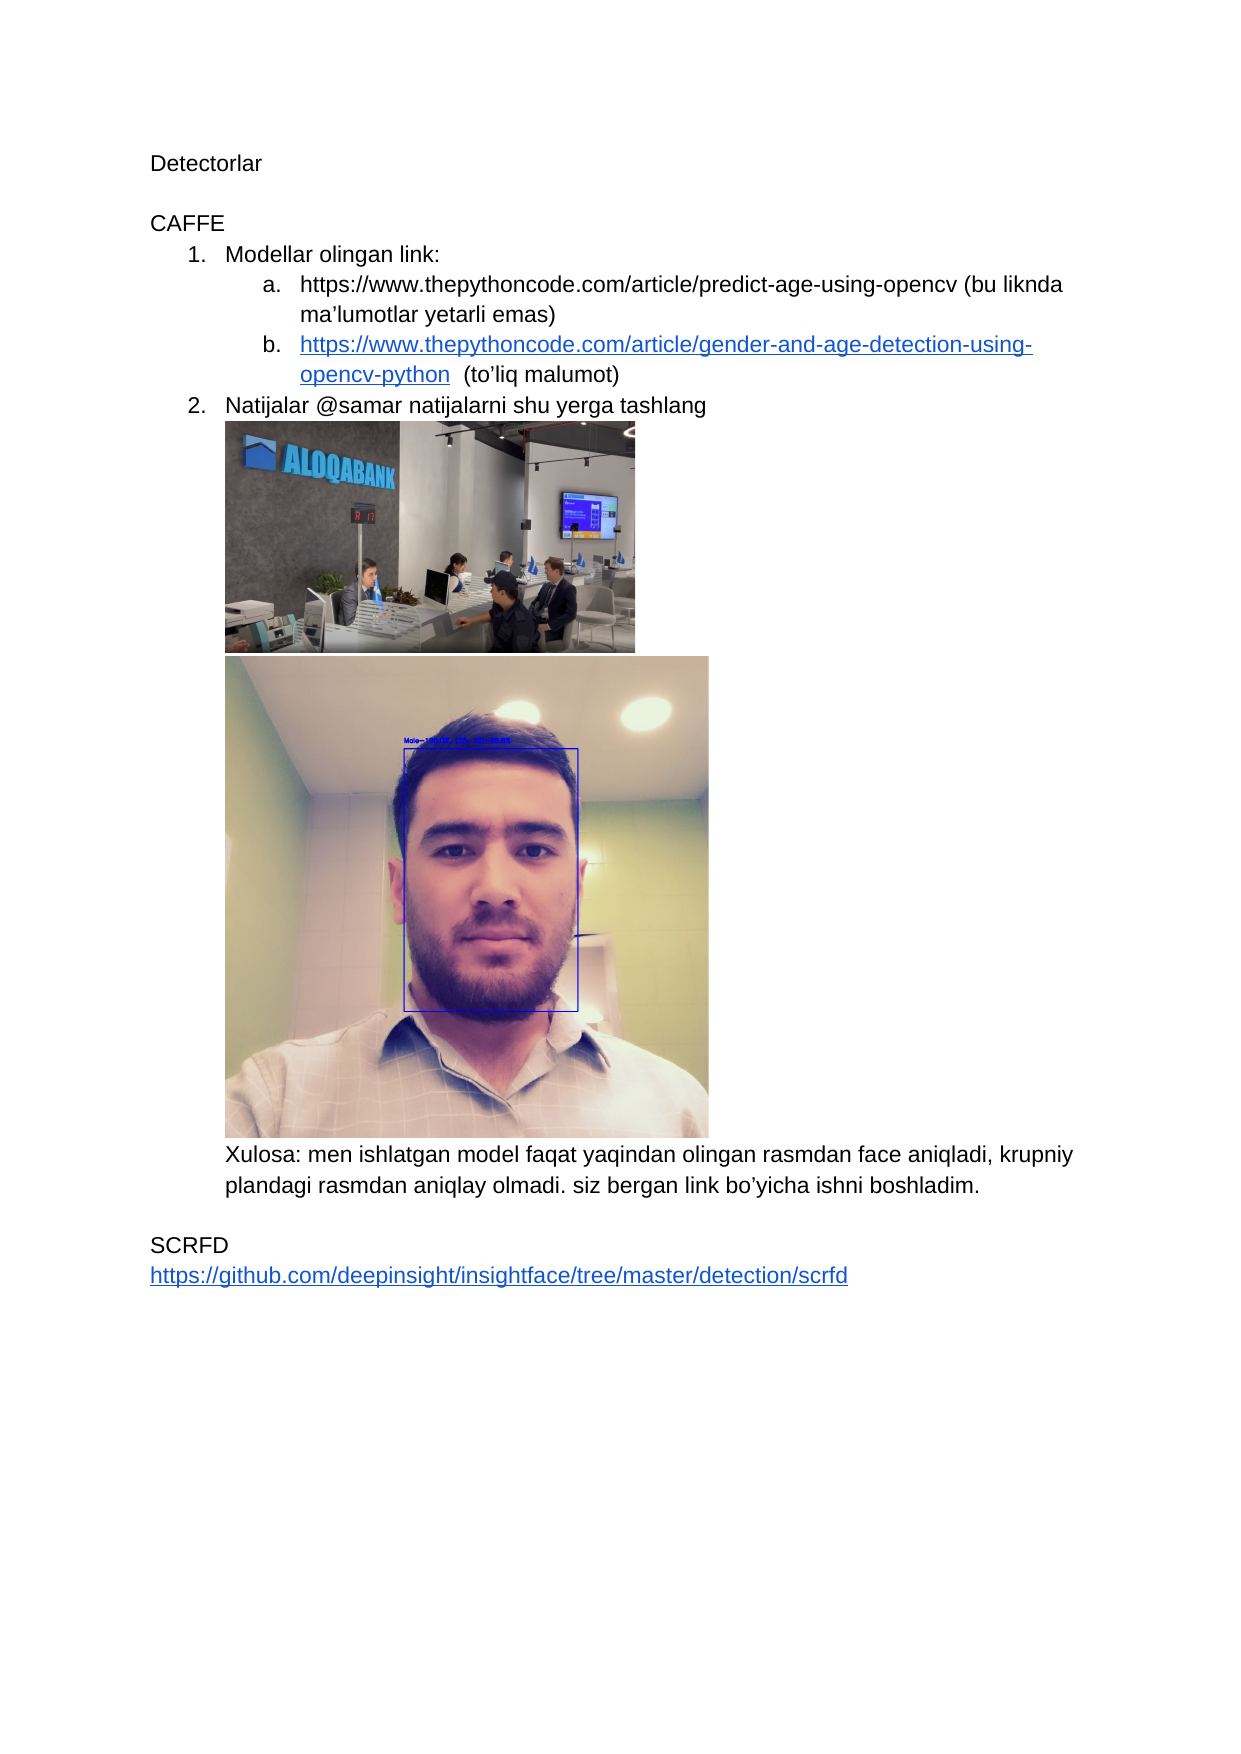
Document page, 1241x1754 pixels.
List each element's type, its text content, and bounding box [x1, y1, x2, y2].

text Detectorlar [150, 150, 1090, 176]
text SCRFD [150, 1232, 1090, 1258]
text https://github.com/deepinsight/insightface/tree/master/detection/scrfd [150, 1262, 1090, 1289]
text Xulosa: men ishlatgan model faqat yaqindan olingan rasmdan face aniqladi, krupniy plandagi rasmdan aniqlay olmadi. siz bergan link bo’yicha ishni boshladim. [225, 1141, 1090, 1198]
text CAFFE [150, 210, 1090, 237]
list https://www.thepythoncode.com/article/predict-age-using-opencv (bu liknda ma’lumotlar yetarli emas) [262, 271, 1090, 327]
picture [225, 656, 709, 1138]
list Modellar olingan link: [187, 241, 1090, 267]
picture [225, 421, 636, 653]
list https://www.thepythoncode.com/article/gender-and-age-detection-using-opencv-python (to’liq malumot) [262, 331, 1090, 388]
